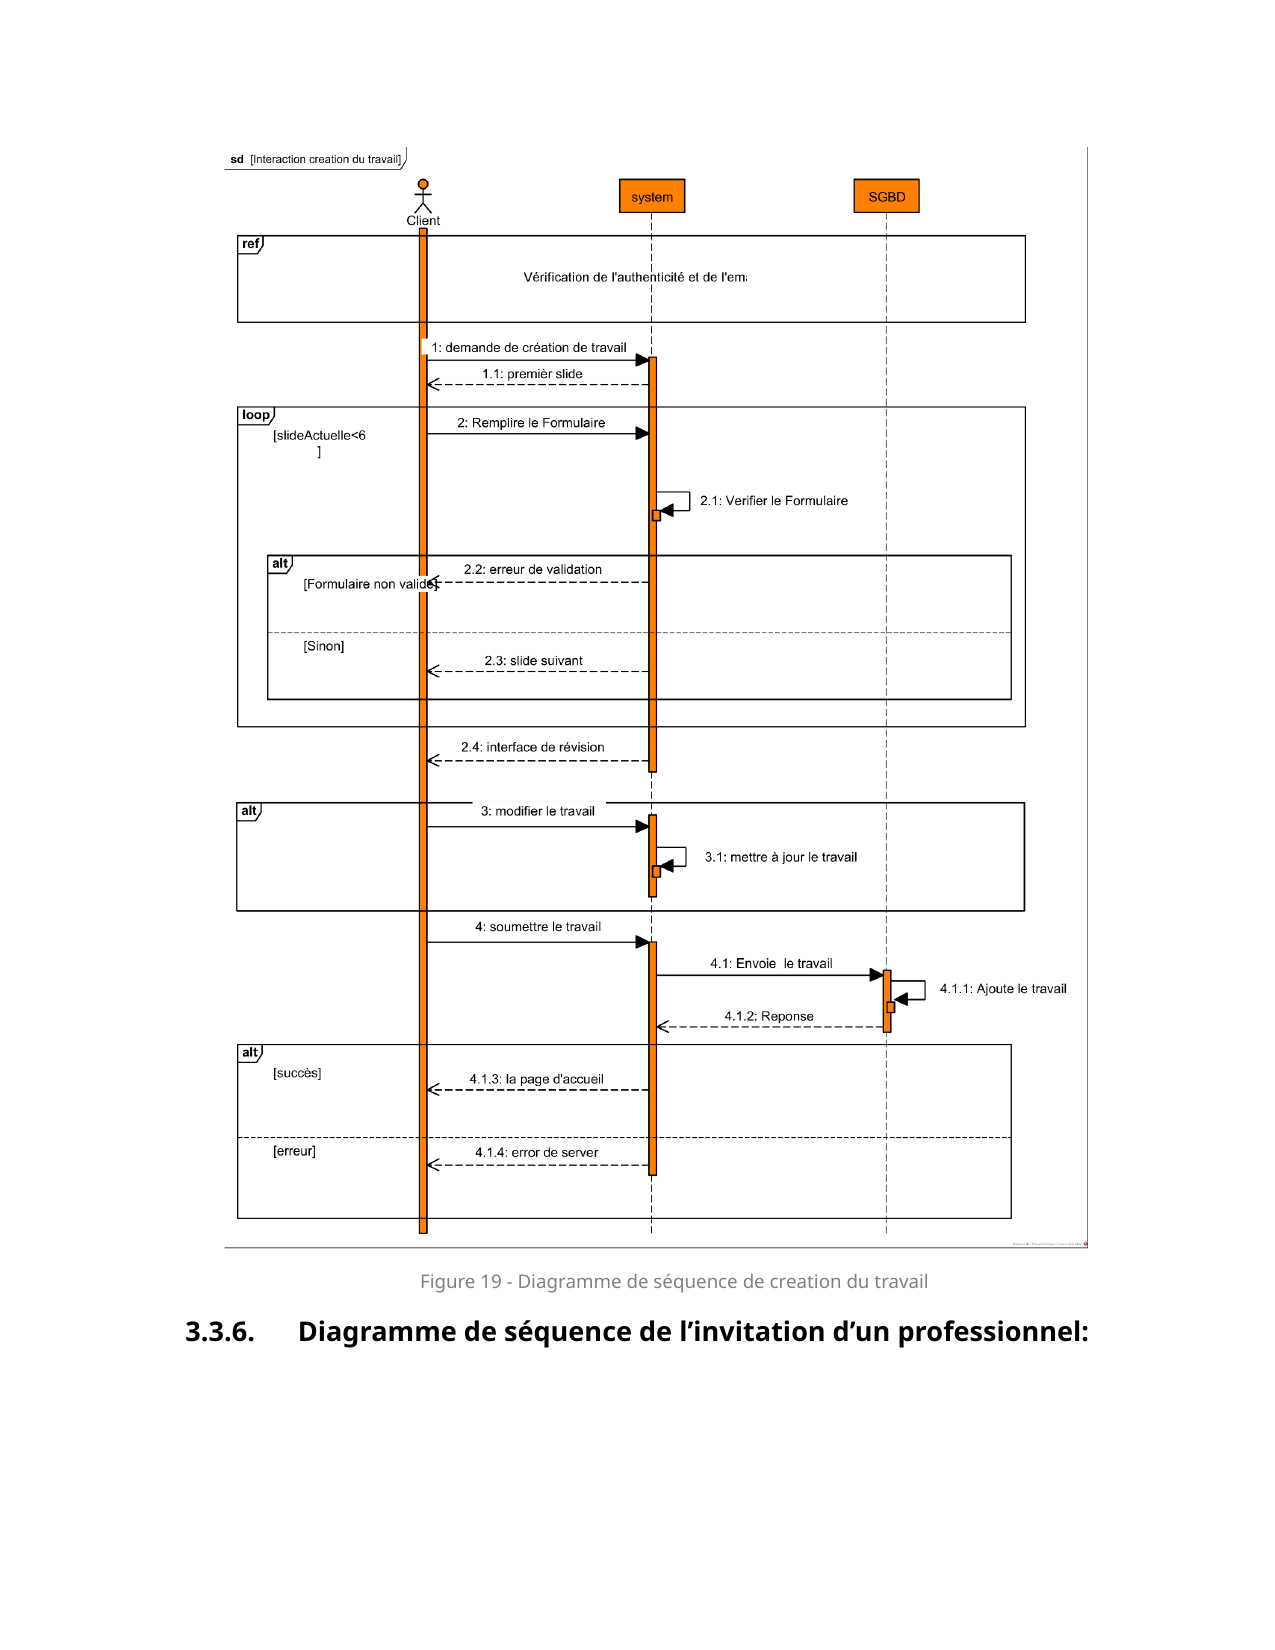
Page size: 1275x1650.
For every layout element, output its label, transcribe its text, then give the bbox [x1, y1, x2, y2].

picture [224, 147, 1088, 1249]
list Diagramme de séquence de l’invitation d’un professionnel: [185, 1313, 1127, 1350]
text Figure 19 - Diagramme de séquence de creation du travail [148, 1269, 1127, 1294]
